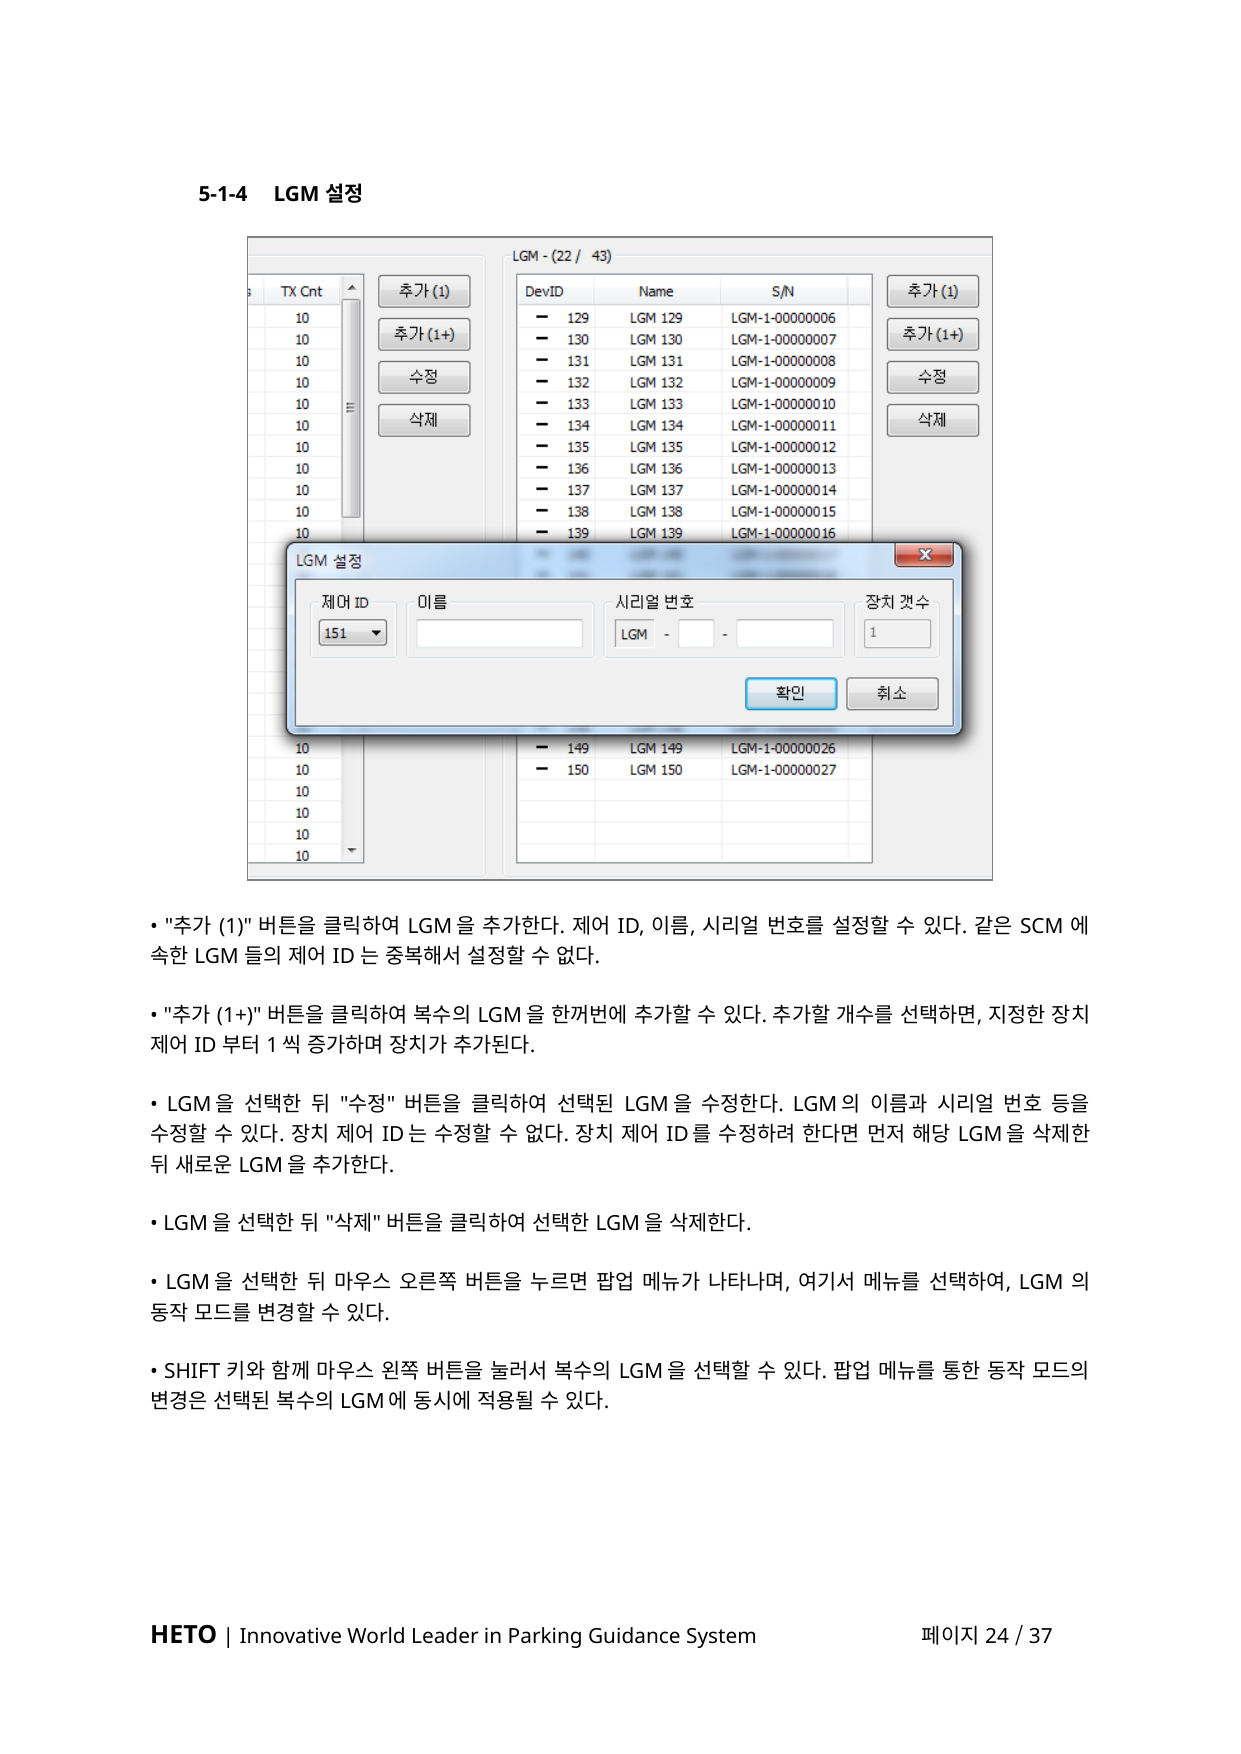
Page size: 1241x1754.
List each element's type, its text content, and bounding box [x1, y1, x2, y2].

text • "추가 (1+)" 버튼을 클릭하여 복수의 LGM을 한꺼번에 추가할 수 있다. 추가할 개수를 선택하면, 지정한 장치 제어 ID 부터 1씩 증가하며 장치가 추가된다. [150, 998, 1090, 1059]
text • SHIFT 키와 함께 마우스 왼쪽 버튼을 눌러서 복수의 LGM을 선택할 수 있다. 팝업 메뉴를 통한 동작 모드의 변경은 선택된 복수의 LGM에 동시에 적용될 수 있다. [150, 1354, 1090, 1415]
picture [248, 238, 992, 879]
text • LGM을 선택한 뒤 "삭제" 버튼을 클릭하여 선택한 LGM을 삭제한다. [150, 1207, 1090, 1237]
text • LGM을 선택한 뒤 "수정" 버튼을 클릭하여 선택된 LGM을 수정한다. LGM의 이름과 시리얼 번호 등을 수정할 수 있다. 장치 제어 ID는 수정할 수 없다. 장치 제어 ID를 수정하려 한다면 먼저 해당 LGM을 삭제한 뒤 새로운 LGM을 추가한다. [150, 1087, 1090, 1178]
text • "추가 (1)" 버튼을 클릭하여 LGM을 추가한다. 제어 ID, 이름, 시리얼 번호를 설정할 수 있다. 같은 SCM 에 속한 LGM 들의 제어 ID 는 중복해서 설정할 수 없다. [150, 909, 1090, 970]
subtitle LGM 설정 [198, 177, 1090, 207]
text • LGM을 선택한 뒤 마우스 오른쪽 버튼을 누르면 팝업 메뉴가 나타나며, 여기서 메뉴를 선택하여, LGM 의 동작 모드를 변경할 수 있다. [150, 1265, 1090, 1326]
